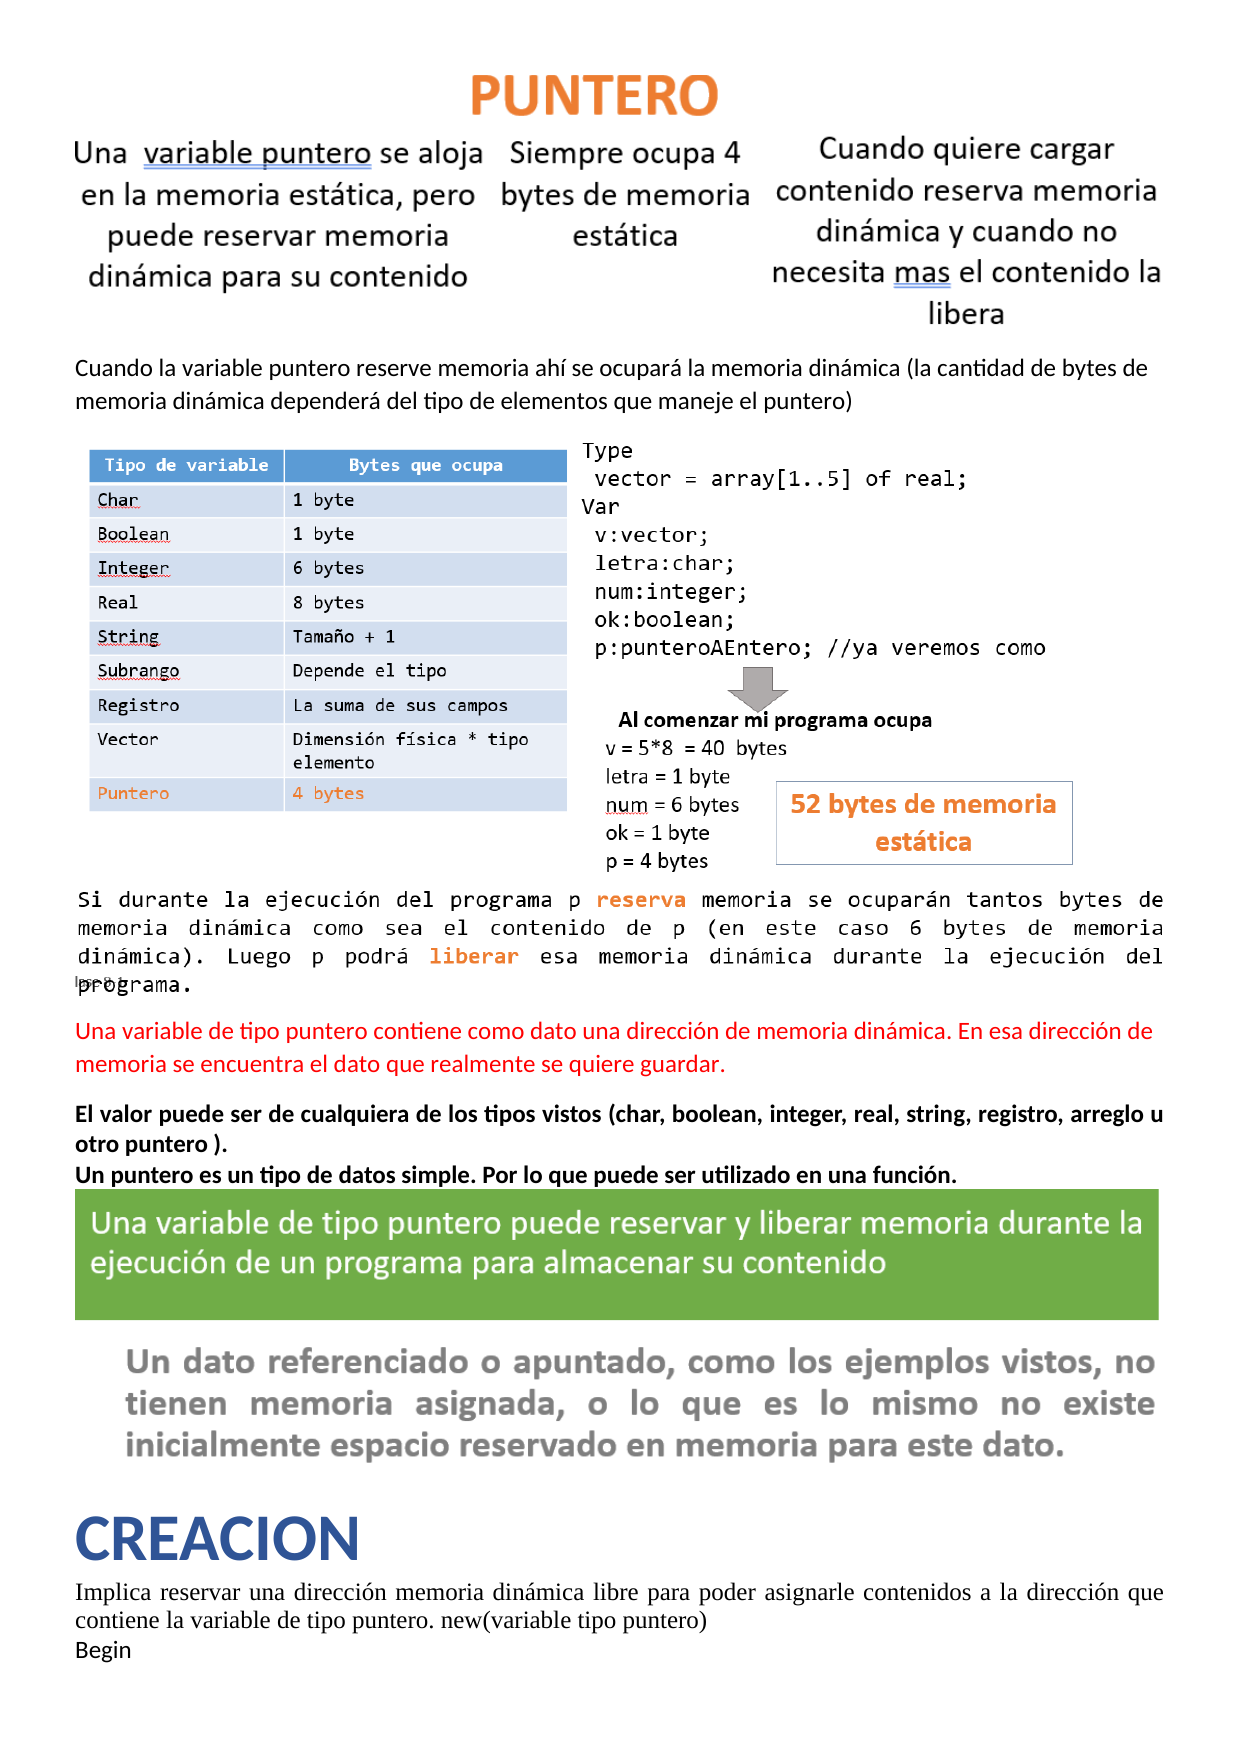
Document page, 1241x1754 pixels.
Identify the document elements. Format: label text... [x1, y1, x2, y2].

text Implica reservar una dirección memoria dinámica libre para poder asignarle contenidos a la dirección que contiene la variable de tipo puntero. new(variable tipo puntero) [75, 1577, 1165, 1634]
text El valor puede ser de cualquiera de los tipos vistos (char, boolean, integer, real, string, registro, arreglo u otro puntero ). [75, 1098, 1165, 1159]
text Una variable de tipo puntero contiene como dato una dirección de memoria dinámica. En esa dirección de memoria se encuentra el dato que realmente se quiere guardar. [75, 1015, 1165, 1079]
text CREACION [75, 1496, 1165, 1577]
text Begin [75, 1634, 1165, 1665]
text Un puntero es un tipo de datos simple. Por lo que puede ser utilizado en una función. [75, 1159, 1165, 1189]
picture [75, 434, 1166, 997]
picture [75, 75, 1166, 334]
picture [75, 1189, 1166, 1496]
text Cuando la variable puntero reserve memoria ahí se ocupará la memoria dinámica (la cantidad de bytes de memoria dinámica dependerá del tipo de elementos que maneje el puntero) [75, 352, 1165, 416]
